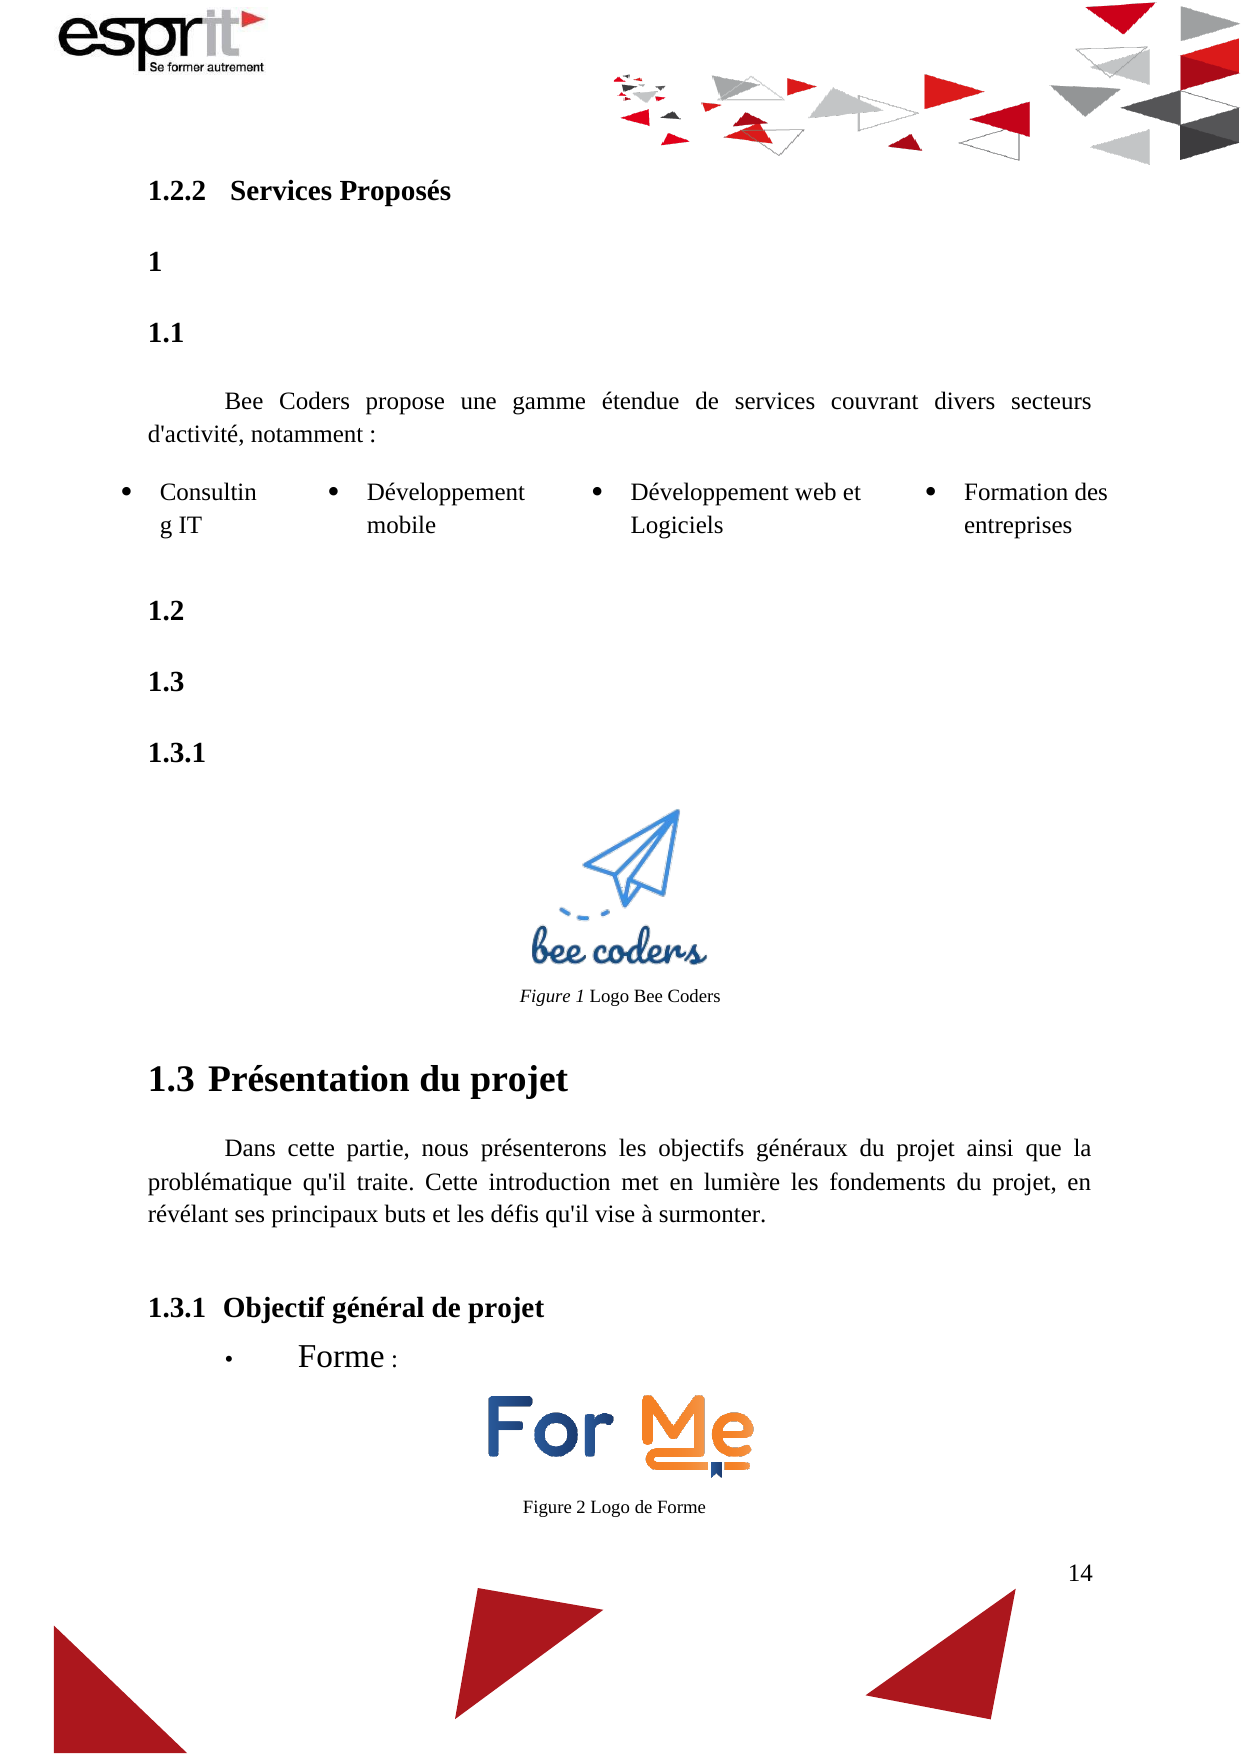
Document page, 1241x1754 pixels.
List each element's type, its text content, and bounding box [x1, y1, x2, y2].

subtitle Objectif général de projet [148, 1291, 1093, 1324]
text Dans cette partie, nous présenterons les objectifs généraux du projet ainsi que la problématique qu'il traite. Cette introduction met en lumière les fondements du projet, en révélant ses principaux buts et les défis qu'il vise à surmonter. [148, 1133, 1093, 1228]
table_header Développement web et Logiciels [544, 465, 878, 556]
subtitle Présentation du projet [148, 1056, 1093, 1099]
picture [54, 7, 269, 75]
text Figure 1 Logo Bee Coders [148, 985, 1093, 1007]
table_header Formation des entreprises [878, 465, 1166, 556]
picture [531, 806, 709, 969]
text • Forme : [148, 1337, 1093, 1375]
subtitle Services Proposés [148, 173, 1093, 207]
text Bee Coders propose une gamme étendue de services couvrant divers secteurs d'activité, notamment : [148, 386, 1093, 448]
text Figure 2 Logo de Forme [523, 1496, 1093, 1517]
table_header Développement mobile [280, 465, 544, 556]
table_header Consulting IT [73, 465, 280, 556]
picture [613, 0, 1241, 167]
picture [484, 1393, 756, 1480]
